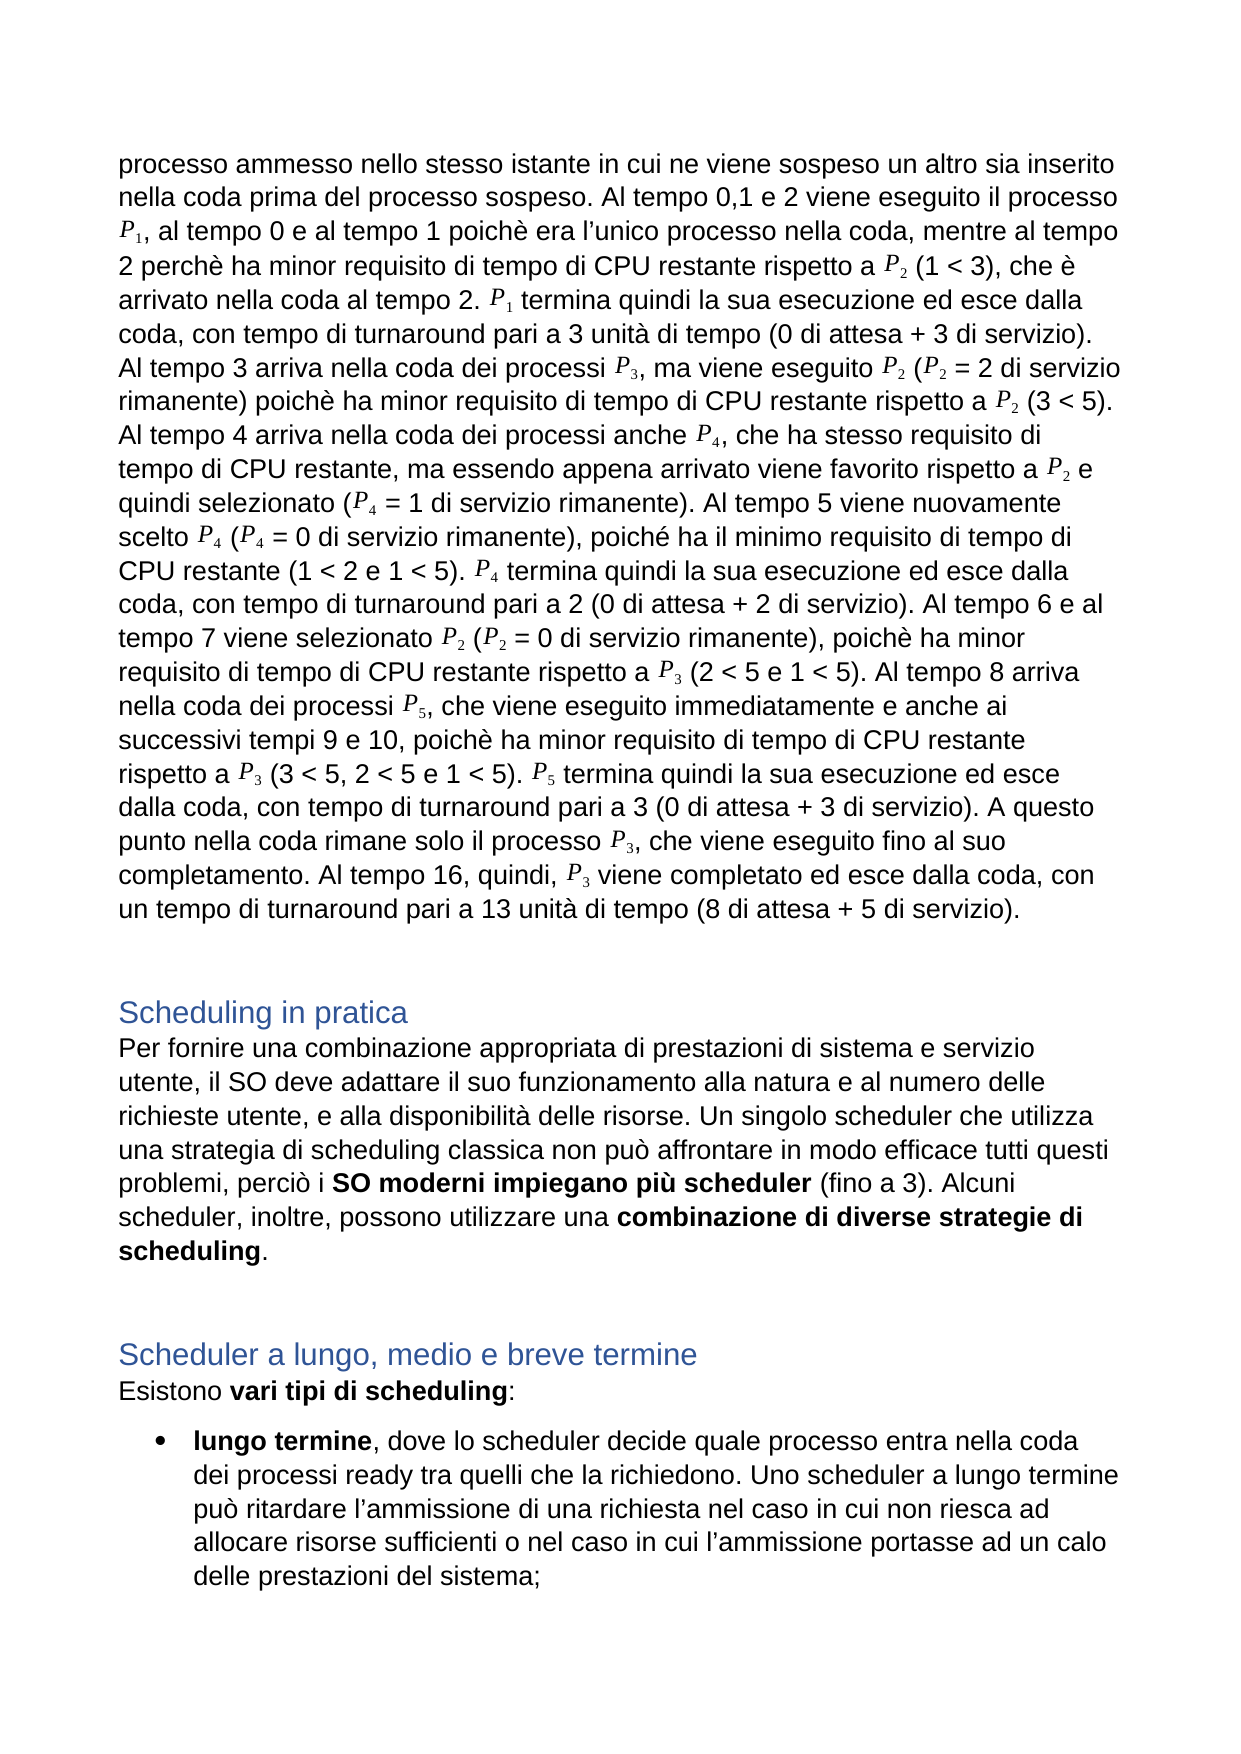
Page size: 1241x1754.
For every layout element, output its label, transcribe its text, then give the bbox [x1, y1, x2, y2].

text Per fornire una combinazione appropriata di prestazioni di sistema e servizio utente, il SO deve adattare il suo funzionamento alla natura e al numero delle richieste utente, e alla disponibilità delle risorse. Un singolo scheduler che utilizza una strategia di scheduling classica non può affrontare in modo efficace tutti questi problemi, perciò i SO moderni impiegano più scheduler (fino a 3). Alcuni scheduler, inoltre, possono utilizzare una combinazione di diverse strategie di scheduling. [118, 1032, 1122, 1266]
subtitle Scheduler a lungo, medio e breve termine [118, 1336, 1122, 1372]
list lungo termine, dove lo scheduler decide quale processo entra nella coda dei processi ready tra quelli che la richiedono. Uno scheduler a lungo termine può ritardare l’ammissione di una richiesta nel caso in cui non riesca ad allocare risorse sufficienti o nel caso in cui l’ammissione portasse ad un calo delle prestazioni del sistema; [156, 1425, 1122, 1591]
text Esistono vari tipi di scheduling: [118, 1374, 1122, 1406]
subtitle Scheduling in pratica [118, 994, 1122, 1030]
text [118, 148, 1122, 924]
